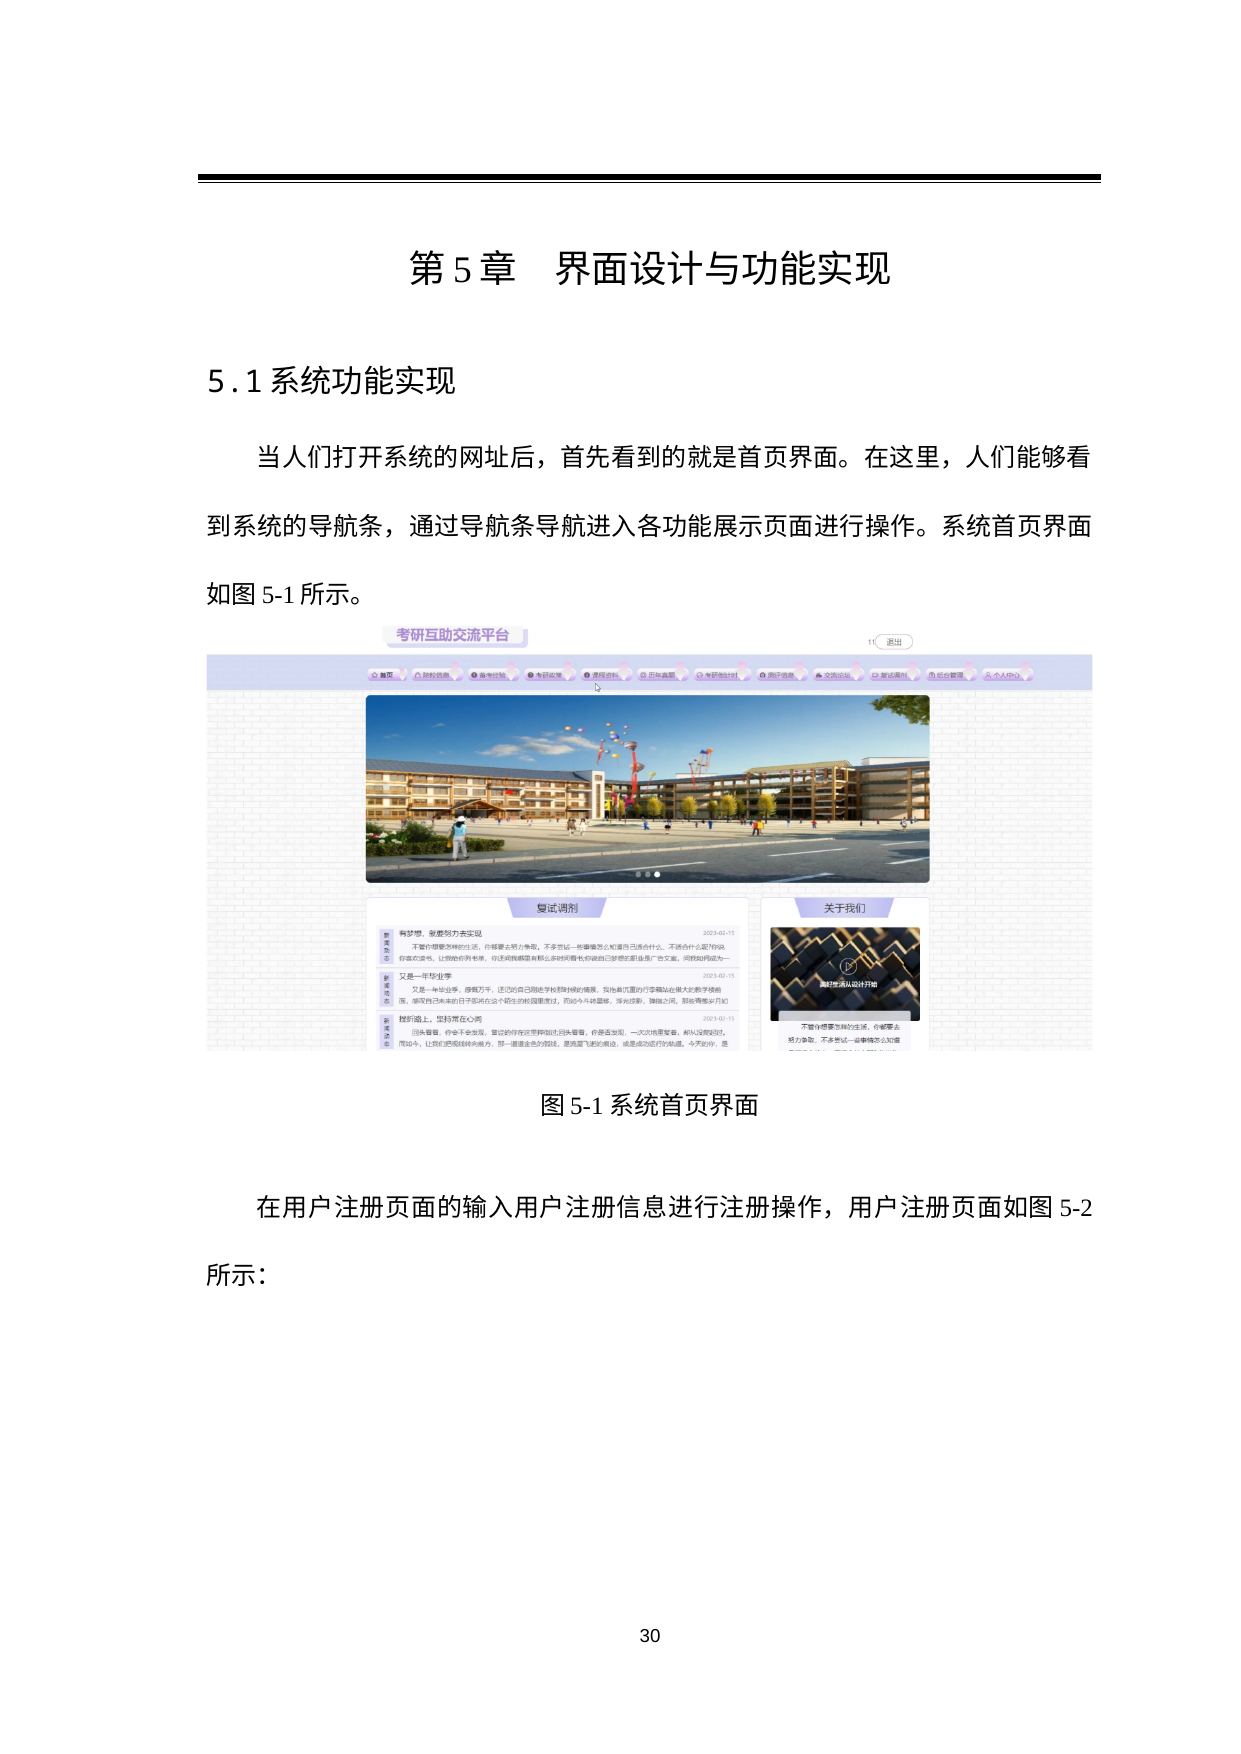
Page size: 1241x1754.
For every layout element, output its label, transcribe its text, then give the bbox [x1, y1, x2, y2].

text 当人们打开系统的网址后，首先看到的就是首页界面。在这里，人们能够看到系统的导航条，通过导航条导航进入各功能展示页面进行操作。系统首页界面如图5-1所示。 [207, 422, 1093, 626]
text 在用户注册页面的输入用户注册信息进行注册操作，用户注册页面如图5-2所示： [207, 1171, 1093, 1308]
text 图5-1 系统首页界面 [207, 1069, 1093, 1137]
text 5.1系统功能实现 [207, 345, 1093, 413]
subtitle 第5章 界面设计与功能实现 [207, 232, 1093, 300]
picture [206, 626, 1093, 1051]
